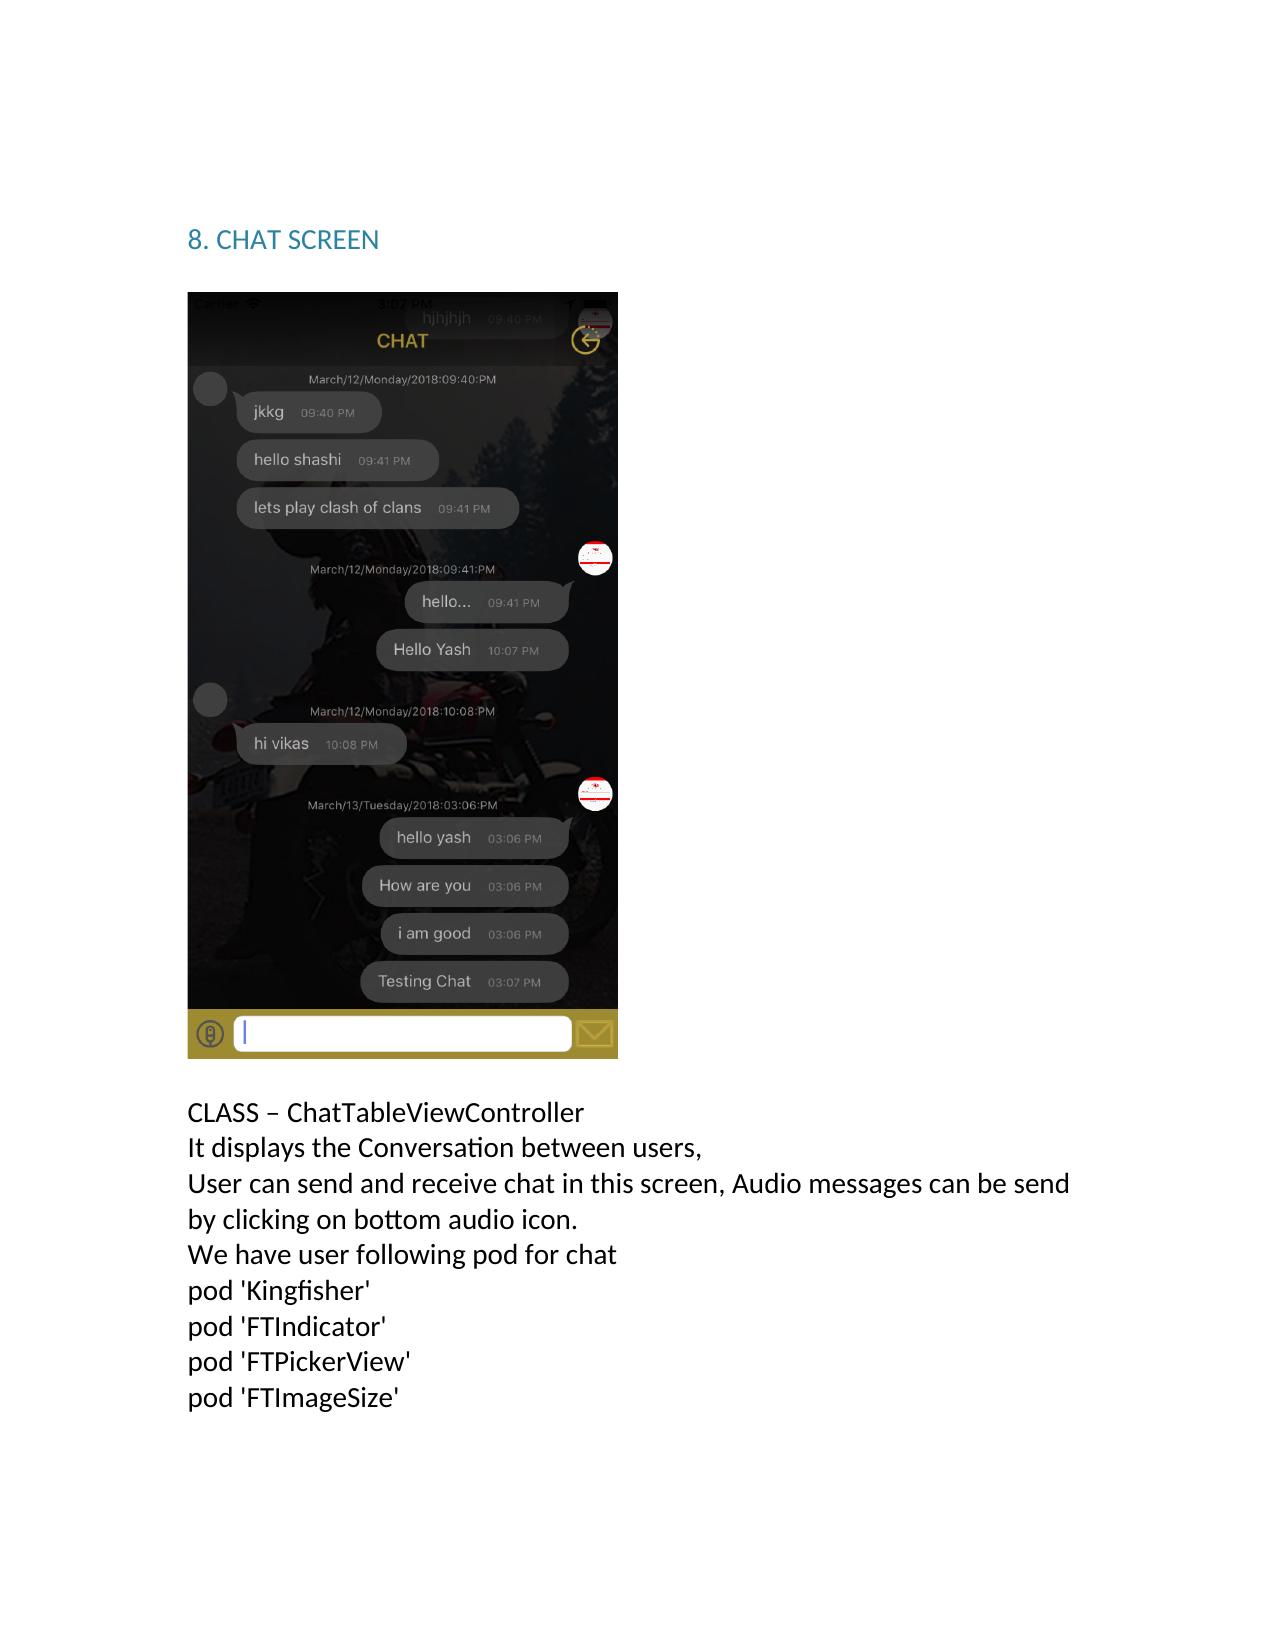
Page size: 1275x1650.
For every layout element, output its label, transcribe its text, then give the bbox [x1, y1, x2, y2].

text User can send and receive chat in this screen, Audio messages can be send by clicking on bottom audio icon. [187, 1165, 1087, 1236]
text pod 'FTPickerView' [187, 1343, 1087, 1379]
text CLASS – ChatTableViewController [187, 1094, 1087, 1129]
text pod 'FTIndicator' [187, 1308, 1087, 1343]
text pod 'FTImageSize' [187, 1379, 1087, 1414]
text 8. CHAT SCREEN [187, 221, 1087, 257]
text We have user following pod for chat [187, 1236, 1087, 1272]
text It displays the Conversation between users, [187, 1129, 1087, 1165]
picture [187, 292, 618, 1059]
text pod 'Kingfisher' [187, 1272, 1087, 1308]
